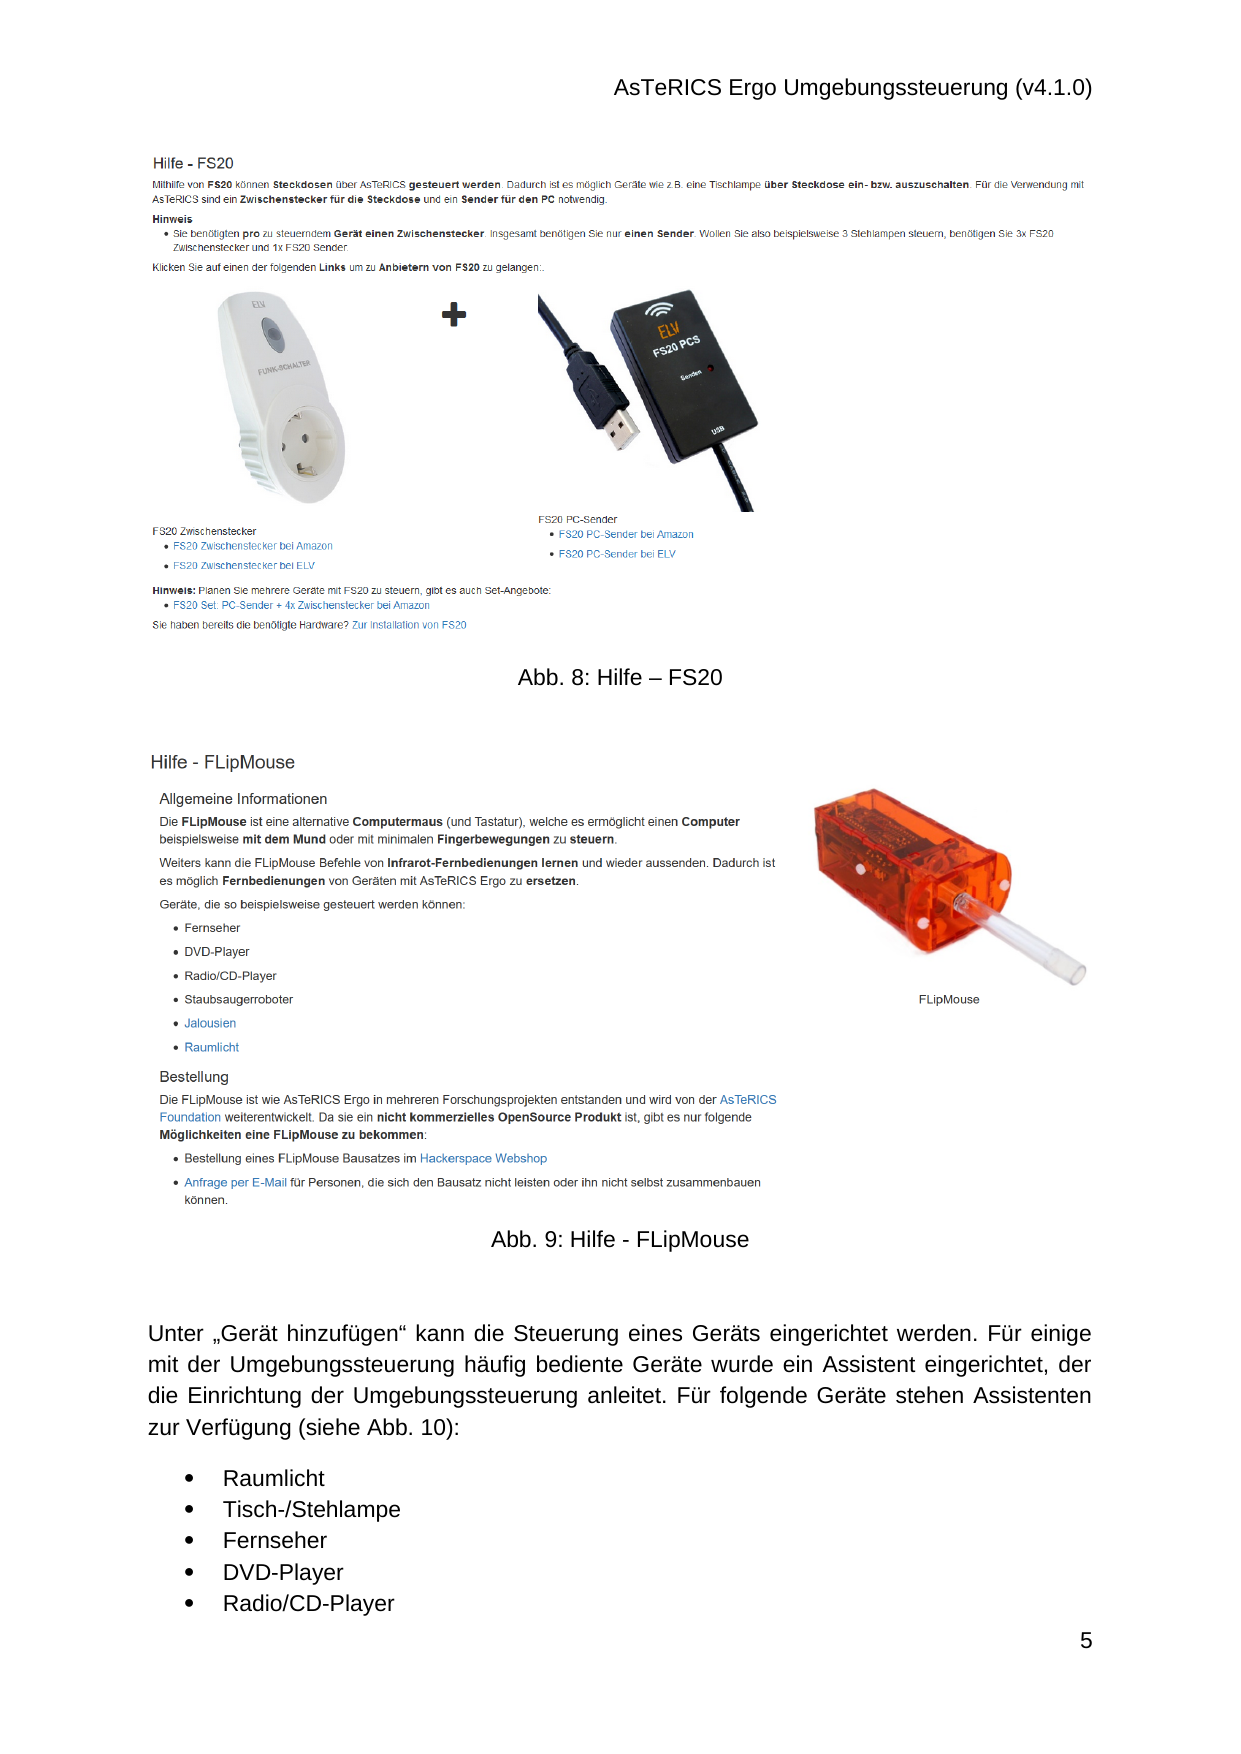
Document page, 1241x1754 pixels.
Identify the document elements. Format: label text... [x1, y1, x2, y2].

list Fernseher [185, 1522, 1093, 1554]
picture [147, 747, 1093, 1211]
list Radio/CD-Player [185, 1585, 1093, 1616]
picture [147, 147, 1093, 639]
text Abb. 9: Hilfe - FLipMouse [148, 1223, 1093, 1252]
list Tisch-/Stehlampe [185, 1491, 1093, 1522]
text Unter „Gerät hinzufügen“ kann die Steuerung eines Geräts eingerichtet werden. Für einige mit der Umgebungssteuerung häufig bediente Geräte wurde ein Assistent eingerichtet, der die Einrichtung der Umgebungssteuerung anleitet. Für folgende Geräte stehen Assistenten zur Verfügung (siehe Abb. 10): [148, 1315, 1093, 1440]
list DVD-Player [185, 1554, 1093, 1585]
text Abb. 8: Hilfe – FS20 [148, 659, 1093, 690]
list Raumlicht [185, 1460, 1093, 1491]
